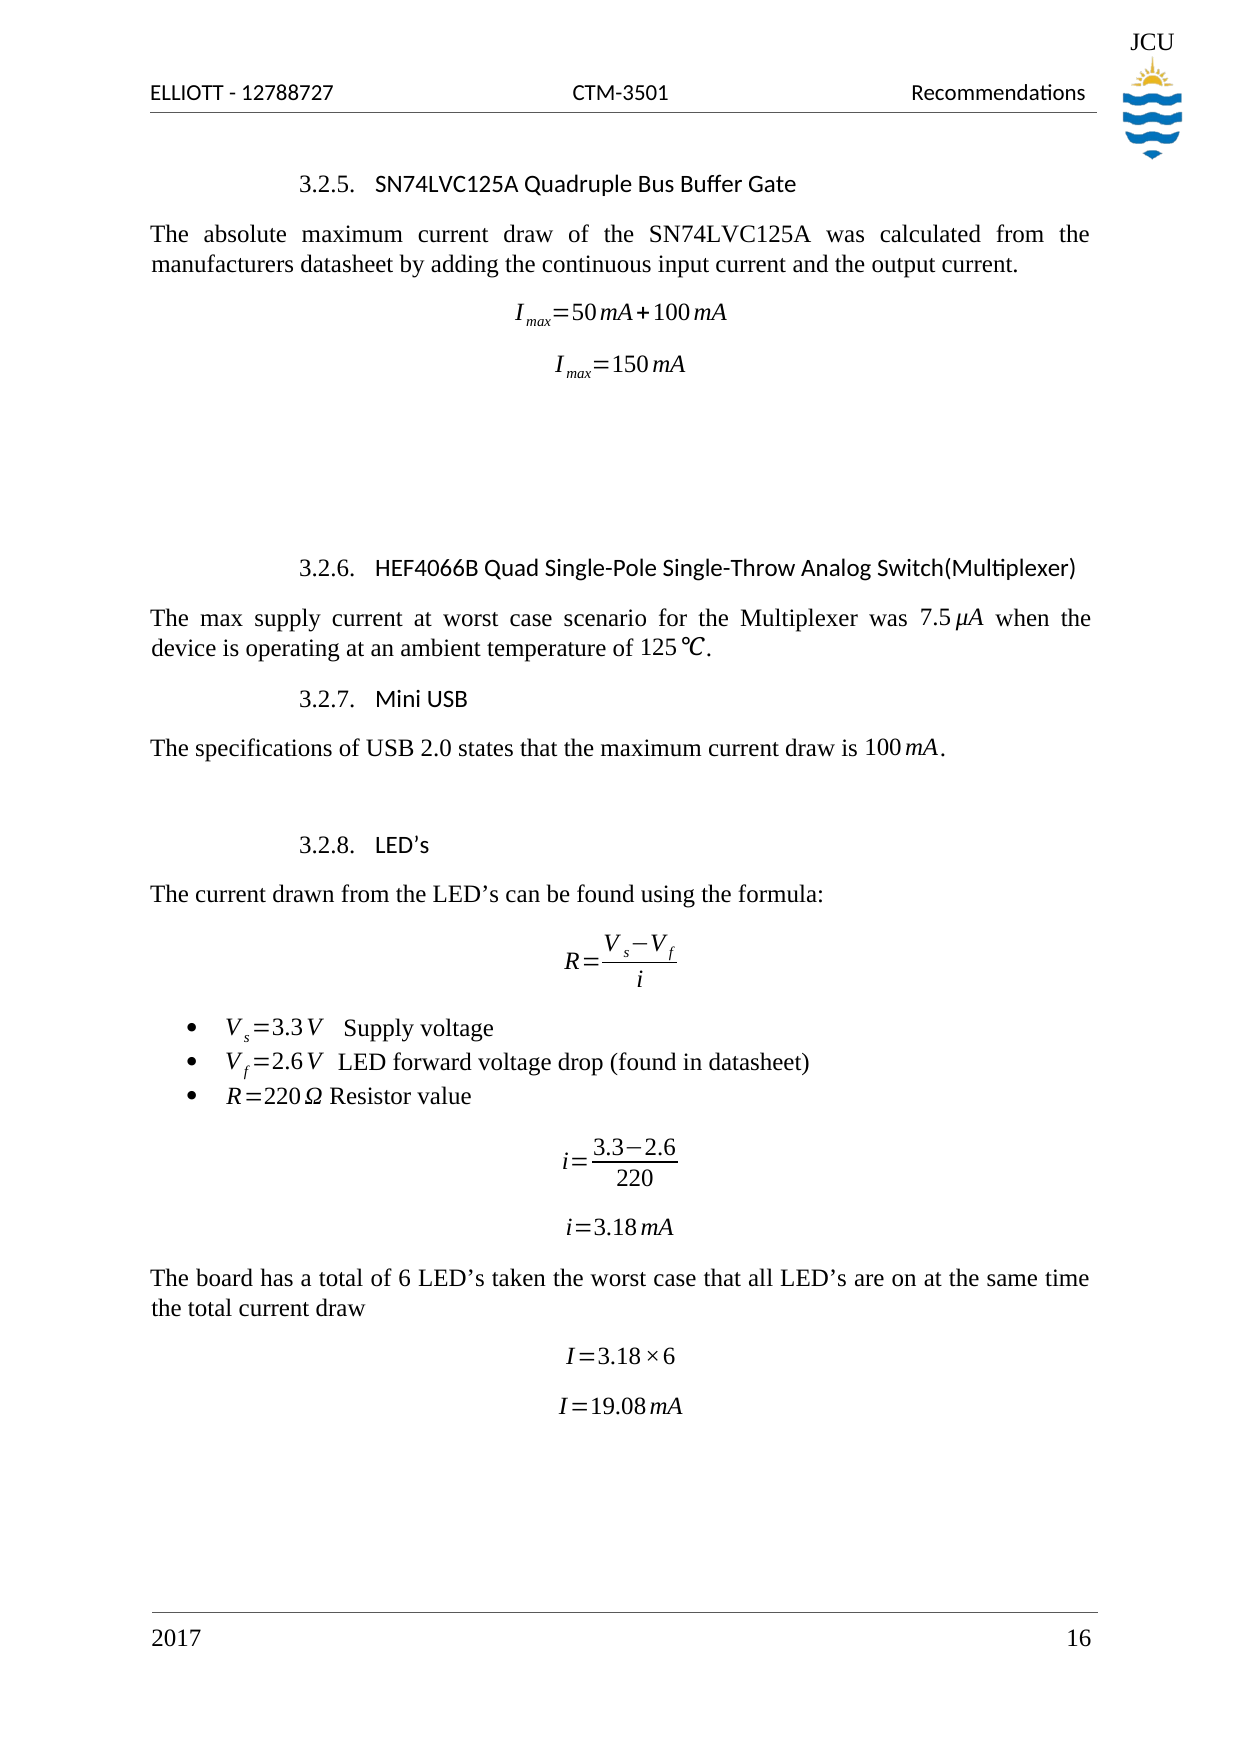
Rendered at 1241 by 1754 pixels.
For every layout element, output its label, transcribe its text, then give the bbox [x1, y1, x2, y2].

text The current drawn from the LED’s can be found using the formula: [150, 879, 1091, 908]
text The board has a total of 6 LED’s taken the worst case that all LED’s are on at the same time the total current draw [150, 1263, 1091, 1321]
text The absolute maximum current draw of the SN74LVC125A was calculated from the manufacturers datasheet by adding the continuous input current and the output current. [150, 219, 1091, 277]
subtitle Mini USB [299, 683, 1091, 713]
subtitle SN74LVC125A Quadruple Bus Buffer Gate [299, 168, 1091, 199]
list LED forward voltage drop (found in datasheet) [187, 1047, 1091, 1080]
text The specifications of USB 2.0 states that the maximum current draw is . [150, 733, 1091, 762]
subtitle LED’s [299, 829, 1091, 859]
list Resistor value [187, 1081, 1091, 1112]
subtitle HEF4066B Quad Single-Pole Single-Throw Analog Switch(Multiplexer) [299, 553, 1091, 583]
picture [1118, 53, 1188, 165]
text The max supply current at worst case scenario for the Multiplexer was when the device is operating at an ambient temperature of . [150, 603, 1091, 662]
list Supply voltage [187, 1013, 1091, 1046]
